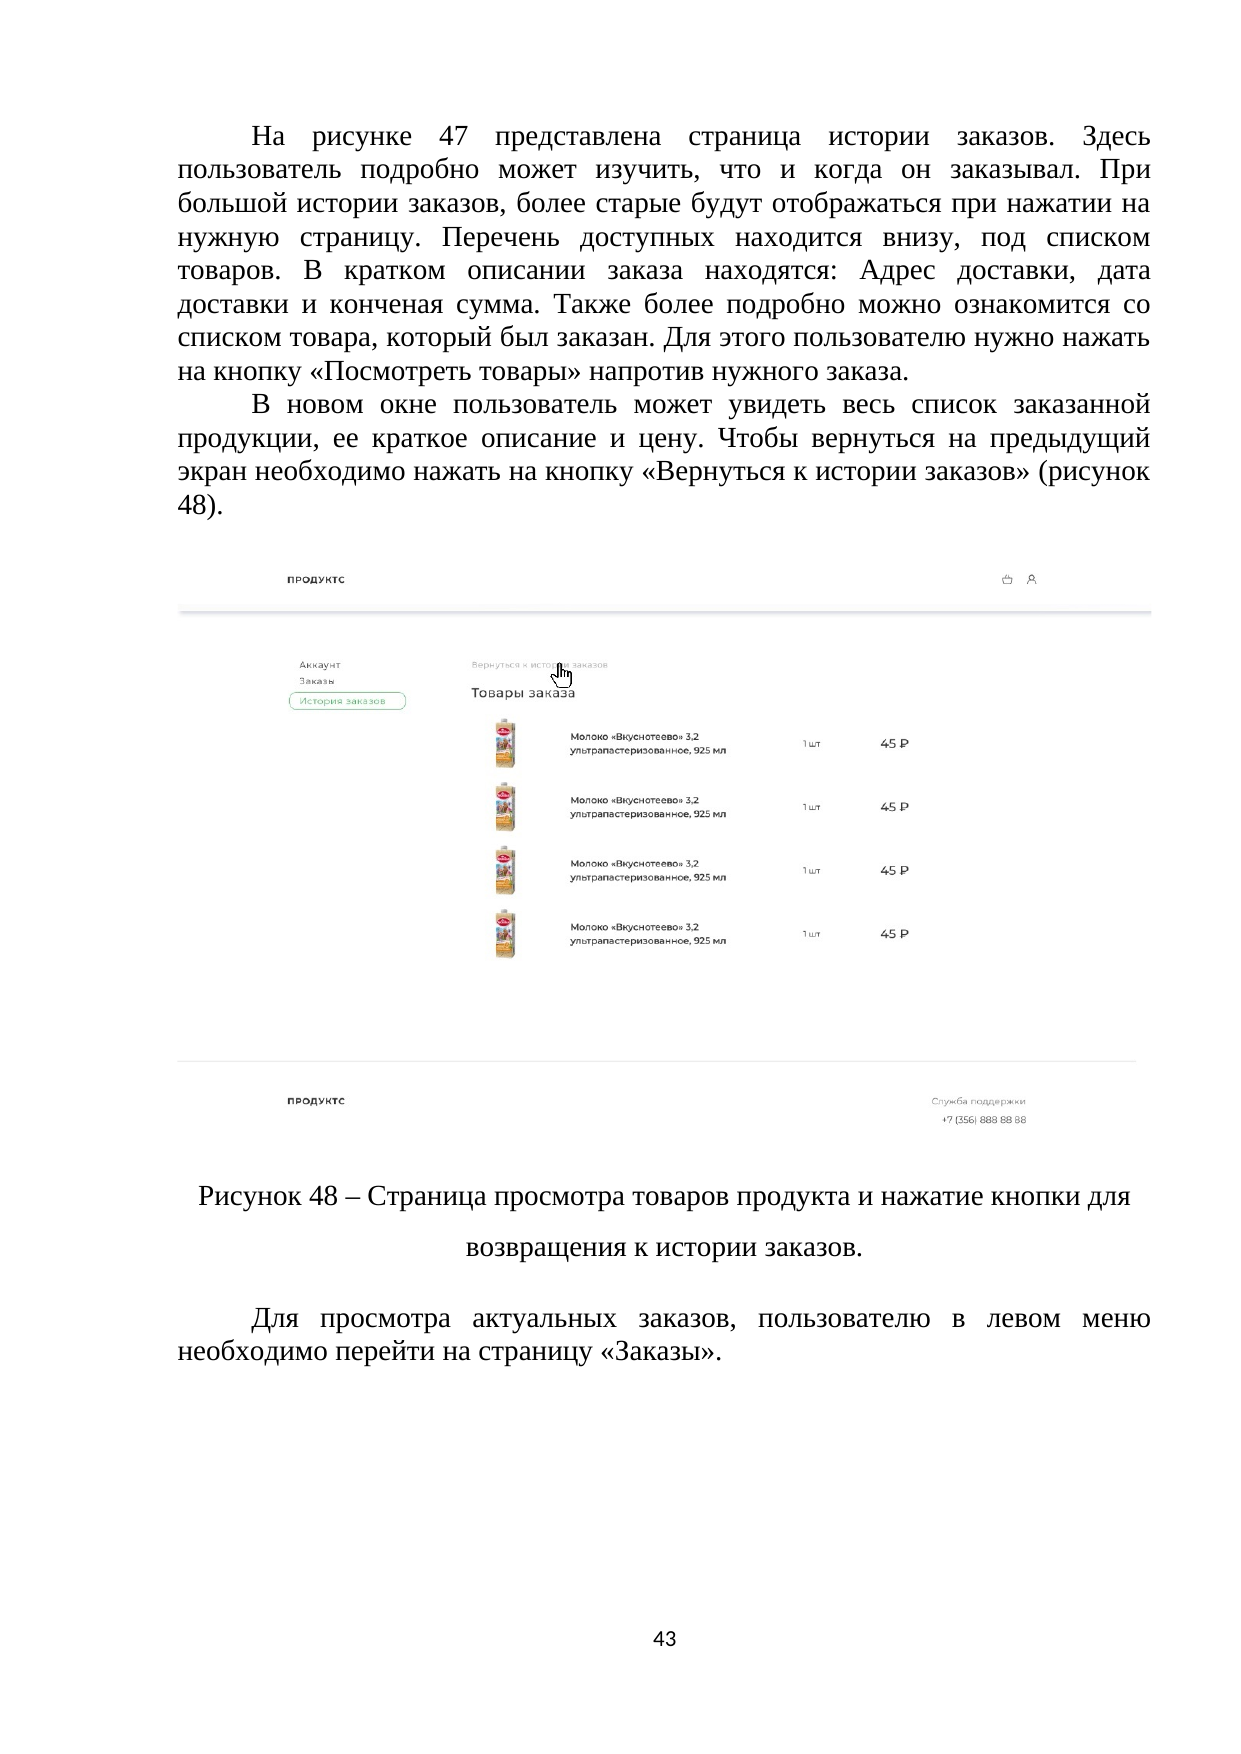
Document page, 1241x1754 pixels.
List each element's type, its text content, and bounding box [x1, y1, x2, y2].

picture [177, 554, 1152, 1160]
text Для просмотра актуальных заказов, пользователю в левом меню необходимо перейти на страницу «Заказы». [177, 1300, 1152, 1367]
text На рисунке 47 представлена страница истории заказов. Здесь пользователь подробно может изучить, что и когда он заказывал. При большой истории заказов, более старые будут отображаться при нажатии на нужную страницу. Перечень доступных находится внизу, под списком товаров. В кратком описании заказа находятся: Адрес доставки, дата доставки и конченая сумма. Также более подробно можно ознакомится со списком товара, который был заказан. Для этого пользователю нужно нажать на кнопку «Посмотреть товары» напротив нужного заказа. [177, 118, 1152, 386]
text Рисунок 48 – Страница просмотра товаров продукта и нажатие кнопки для возвращения к истории заказов. [177, 1178, 1152, 1262]
text В новом окне пользователь может увидеть весь список заказанной продукции, ее краткое описание и цену. Чтобы вернуться на предыдущий экран необходимо нажать на кнопку «Вернуться к истории заказов» (рисунок 48). [177, 386, 1152, 521]
